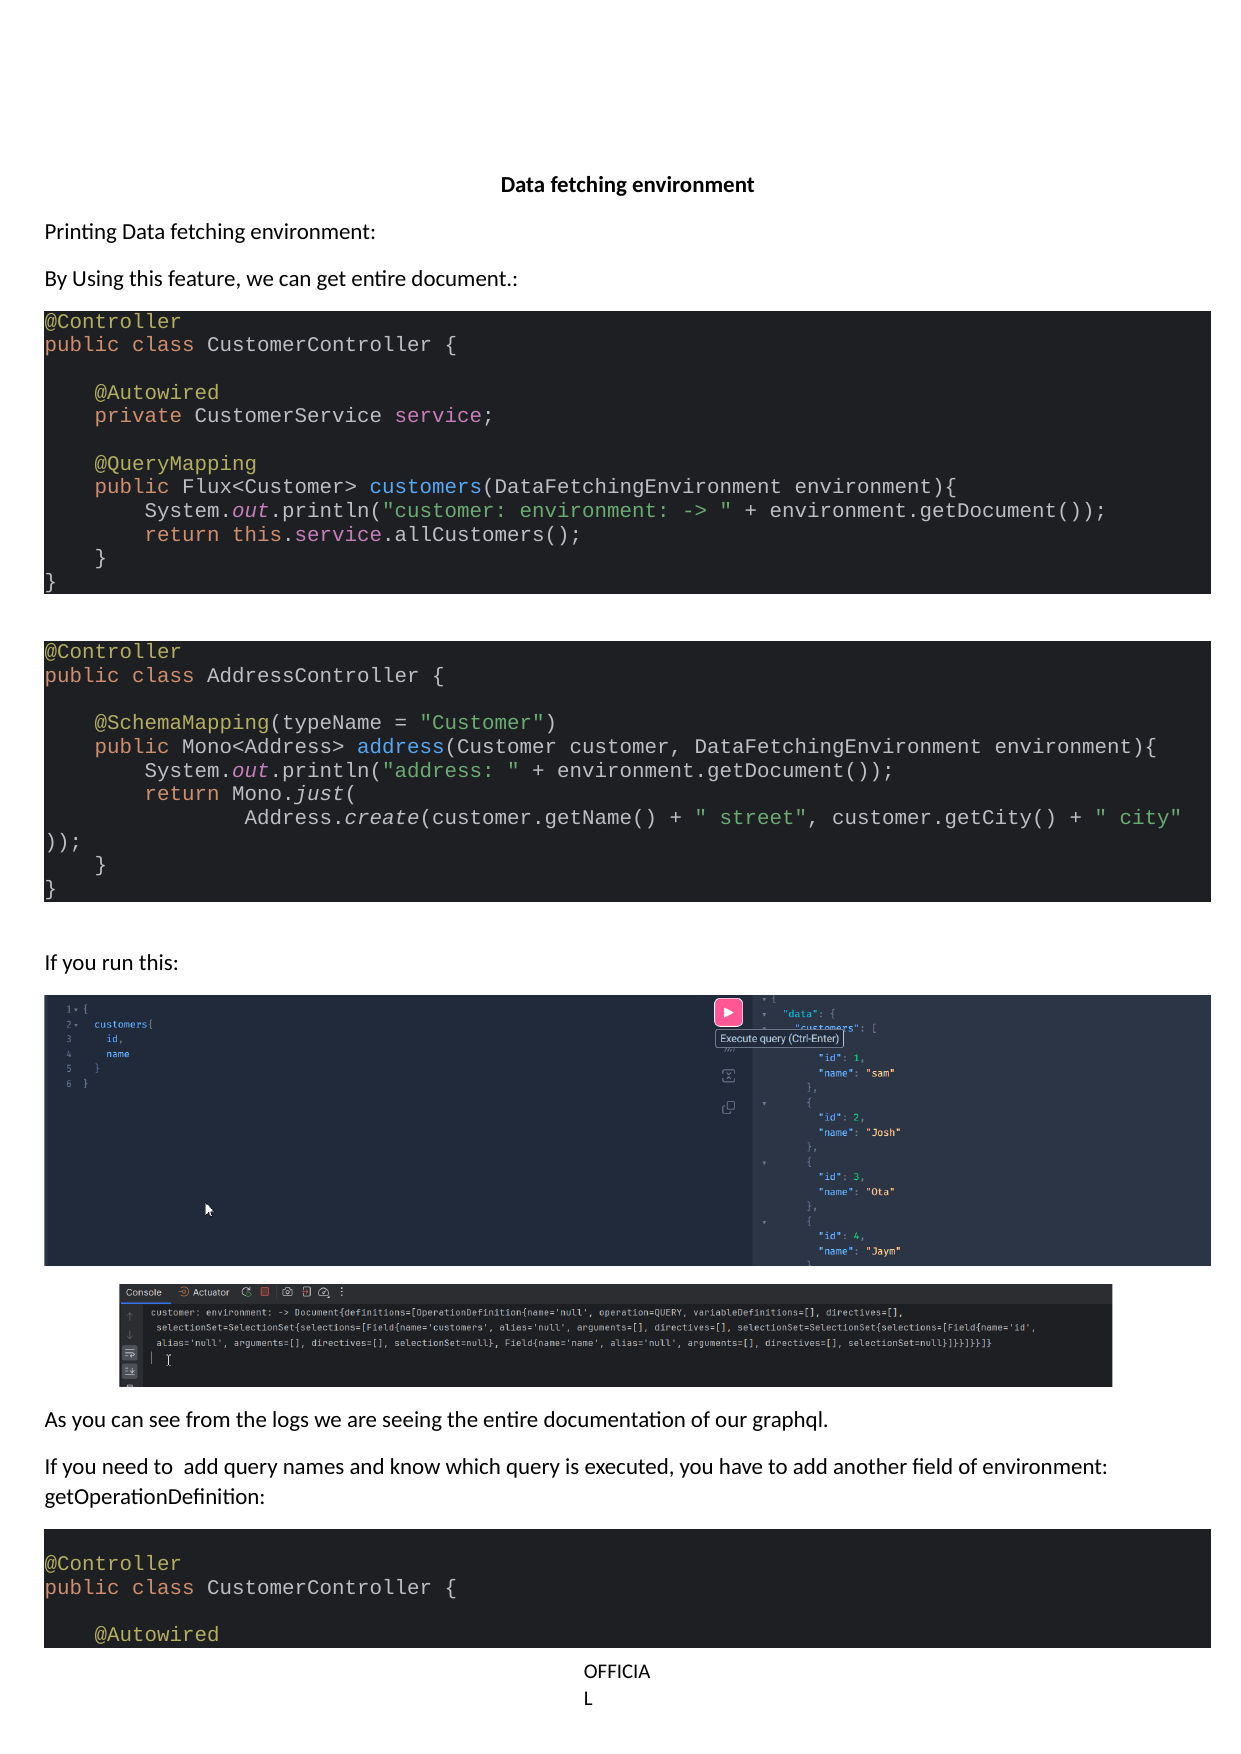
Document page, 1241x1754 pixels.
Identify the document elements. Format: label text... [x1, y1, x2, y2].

text Data fetching environment [44, 170, 1211, 198]
text As you can see from the logs we are seeing the entire documentation of our graphql. [44, 1405, 1211, 1433]
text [44, 1529, 1211, 1648]
picture [44, 995, 1211, 1266]
text If you run this: [44, 948, 1211, 976]
text Printing Data fetching environment: [44, 217, 1211, 245]
text By Using this feature, we can get entire document.: [44, 264, 1211, 292]
picture [119, 1284, 1113, 1387]
text @Controller public class AddressController { @SchemaMapping(typeName = "Customer") public Mono<Address> address(Customer customer, DataFetchingEnvironment environment){ System.out.println("address: " + environment.getDocument()); return Mono.just( Address.create(customer.getName() + " street", customer.getCity() + " city" )); } } [44, 641, 1211, 902]
text If you need to add query names and know which query is executed, you have to add another field of environment: getOperationDefinition: [44, 1452, 1211, 1511]
text @Controller public class CustomerController { @Autowired private CustomerService service; @QueryMapping public Flux<Customer> customers(DataFetchingEnvironment environment){ System.out.println("customer: environment: -> " + environment.getDocument()); return this.service.allCustomers(); } } [44, 311, 1211, 594]
